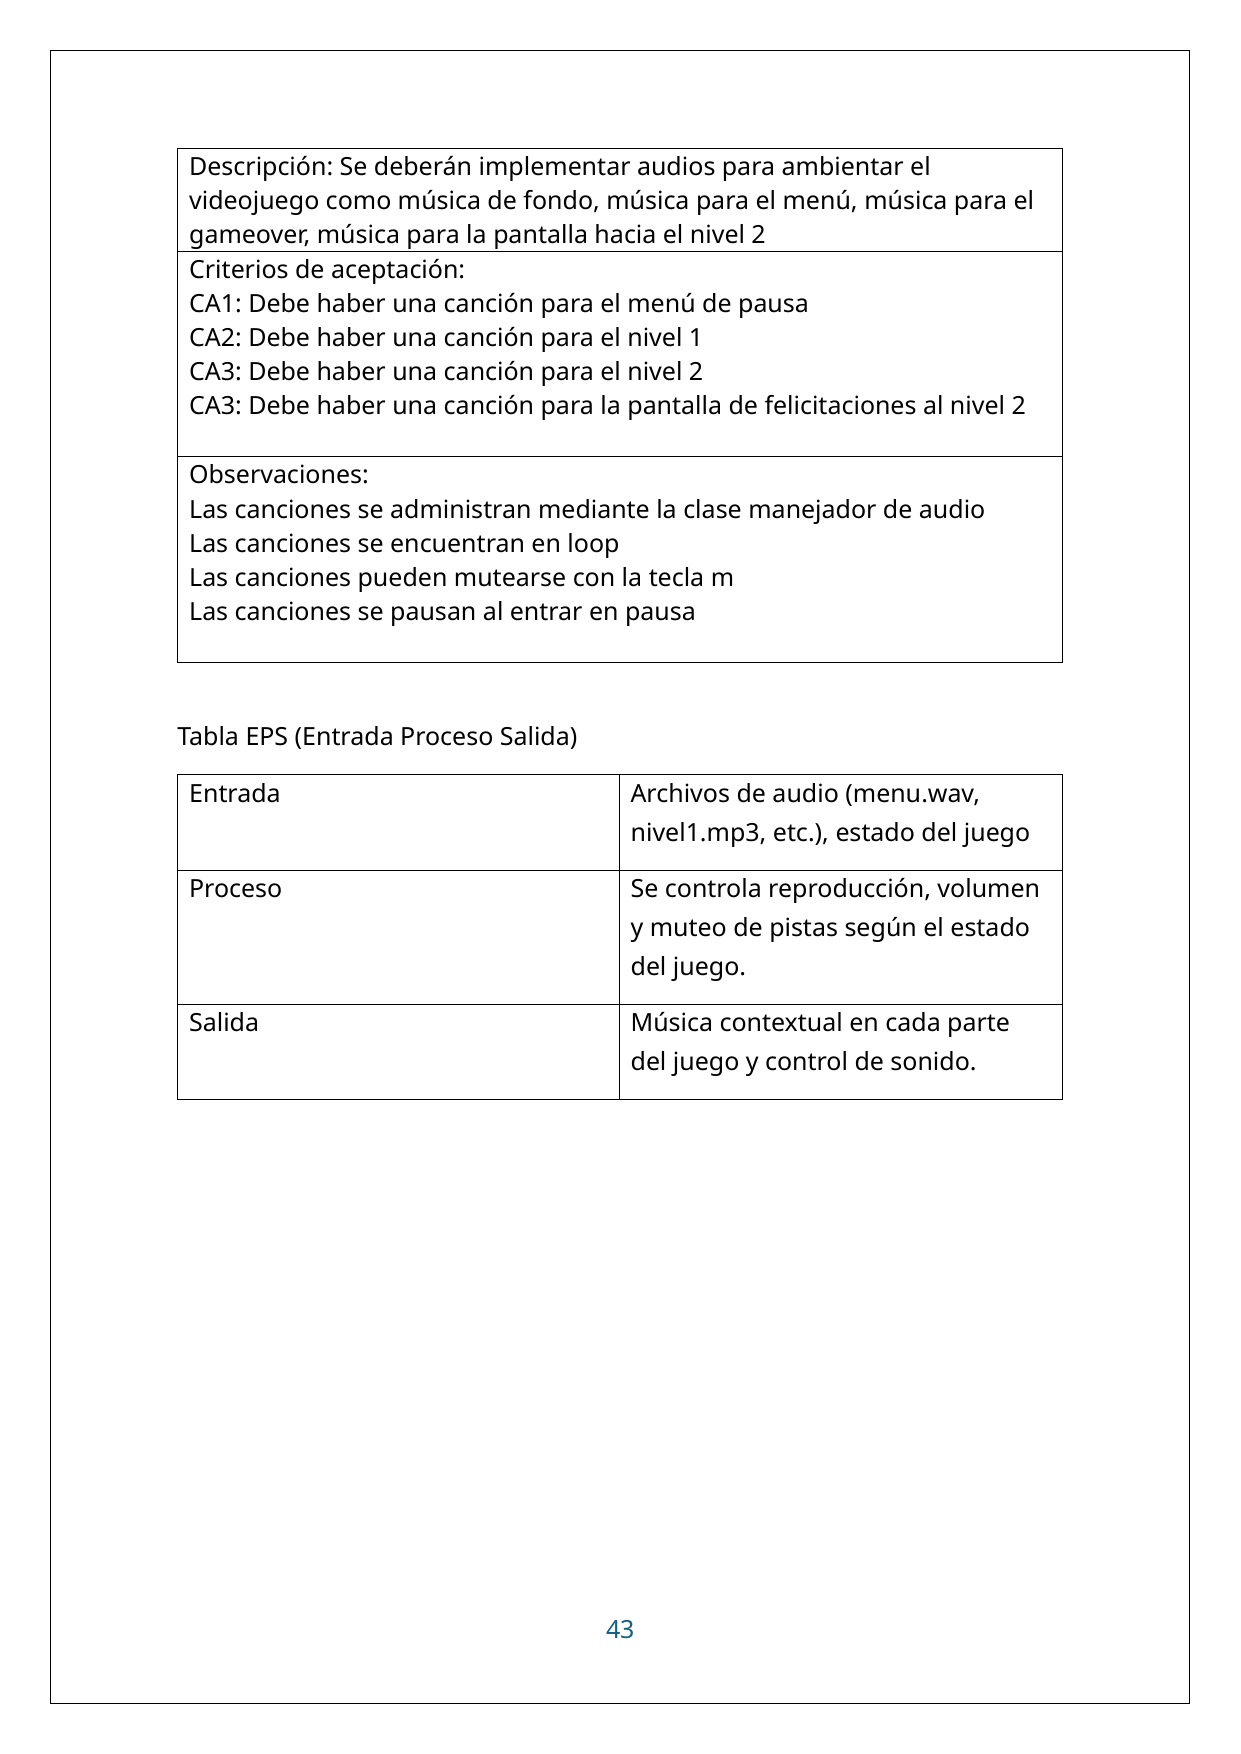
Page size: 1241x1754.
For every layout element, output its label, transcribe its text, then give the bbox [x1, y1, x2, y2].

table_cell Se controla reproducción, volumen y muteo de pistas según el estado del juego. [620, 871, 1062, 1004]
table_cell Observaciones: Las canciones se administran mediante la clase manejador de audio Las canciones se encuentran en loop Las canciones pueden mutearse con la tecla m Las canciones se pausan al entrar en pausa [178, 457, 1062, 662]
table_cell Salida [178, 1005, 619, 1099]
table_header Entrada [178, 775, 619, 869]
table_cell Criterios de aceptación: CA1: Debe haber una canción para el menú de pausa CA2: Debe haber una canción para el nivel 1 CA3: Debe haber una canción para el nivel 2 CA3: Debe haber una canción para la pantalla de felicitaciones al nivel 2 [178, 252, 1062, 456]
text Tabla EPS (Entrada Proceso Salida) [177, 718, 1063, 752]
table_header Archivos de audio (menu.wav, nivel1.mp3, etc.), estado del juego [620, 775, 1062, 869]
table_cell Descripción: Se deberán implementar audios para ambientar el videojuego como música de fondo, música para el menú, música para el gameover, música para la pantalla hacia el nivel 2 [178, 149, 1062, 251]
table_cell Proceso [178, 871, 619, 1004]
table_cell Música contextual en cada parte del juego y control de sonido. [620, 1005, 1062, 1099]
